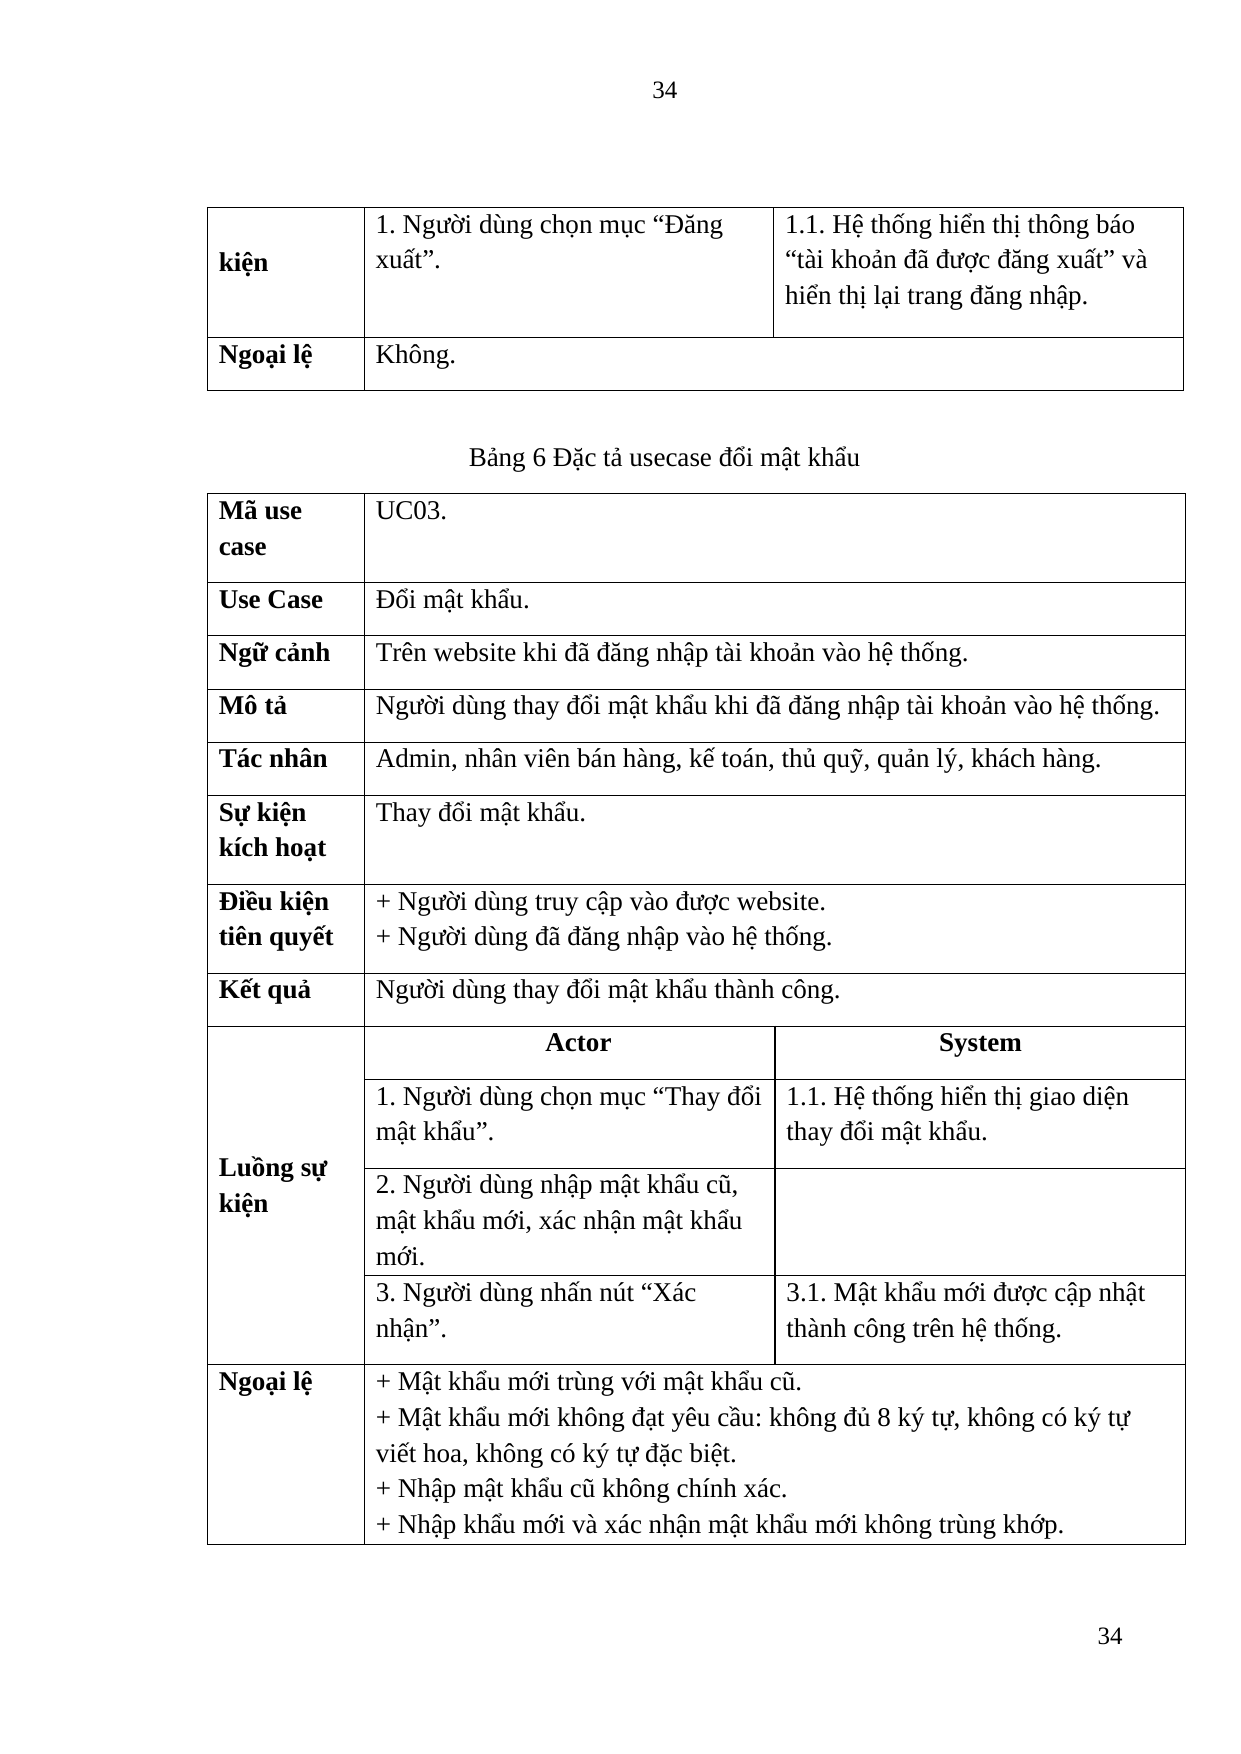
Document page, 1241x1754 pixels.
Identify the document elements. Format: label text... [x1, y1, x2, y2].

table_cell Mô tả [208, 690, 364, 742]
table_cell Trên website khi đã đăng nhập tài khoản vào hệ thống. [365, 636, 1185, 688]
table_cell Luồng sự kiện [208, 208, 364, 337]
table_cell 2. Người dùng nhập mật khẩu cũ, mật khẩu mới, xác nhận mật khẩu mới. [365, 1169, 774, 1275]
table_cell 1.1. Hệ thống hiển thị giao diện thay đổi mật khẩu. [776, 1080, 1185, 1167]
table_cell Ngoại lệ [208, 338, 364, 390]
table_cell Đổi mật khẩu. [365, 583, 1185, 635]
table_cell Tác nhân [208, 743, 364, 795]
table_cell Admin, nhân viên bán hàng, kế toán, thủ quỹ, quản lý, khách hàng. [365, 743, 1185, 795]
table_cell + Người dùng truy cập vào được website. + Người dùng đã đăng nhập vào hệ thống. [365, 885, 1185, 972]
text Bảng 6 Đặc tả usecase đổi mật khẩu [207, 441, 1122, 472]
table_cell Actor [365, 1027, 774, 1079]
table_cell Use Case [208, 583, 364, 635]
table_cell Ngữ cảnh [208, 636, 364, 688]
table_cell [776, 1169, 1185, 1275]
table_cell Luồng sự kiện [208, 1027, 364, 1364]
table_header Mã use case [208, 494, 364, 582]
table_cell Người dùng thay đổi mật khẩu khi đã đăng nhập tài khoản vào hệ thống. [365, 690, 1185, 742]
table_cell Sự kiện kích hoạt [208, 796, 364, 883]
table_cell Người dùng thay đổi mật khẩu thành công. [365, 974, 1185, 1026]
table_cell System [776, 1027, 1185, 1079]
table_cell Điều kiện tiên quyết [208, 885, 364, 972]
table_cell Thay đổi mật khẩu. [365, 796, 1185, 883]
table_cell 3.1. Mật khẩu mới được cập nhật thành công trên hệ thống. [776, 1276, 1185, 1364]
table_cell Ngoại lệ [208, 1365, 364, 1544]
table_cell Kết quả [208, 974, 364, 1026]
table_cell Không. [365, 338, 1183, 390]
table_cell 1.1. Hệ thống hiển thị thông báo “tài khoản đã được đăng xuất” và hiển thị lại trang đăng nhập. [774, 208, 1183, 337]
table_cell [365, 1365, 1185, 1544]
table_cell 1. Người dùng chọn mục “Đăng xuất”. [365, 208, 773, 337]
table_cell 3. Người dùng nhấn nút “Xác nhận”. [365, 1276, 774, 1364]
table_header UC03. [365, 494, 1185, 582]
table_cell 1. Người dùng chọn mục “Thay đổi mật khẩu”. [365, 1080, 774, 1167]
